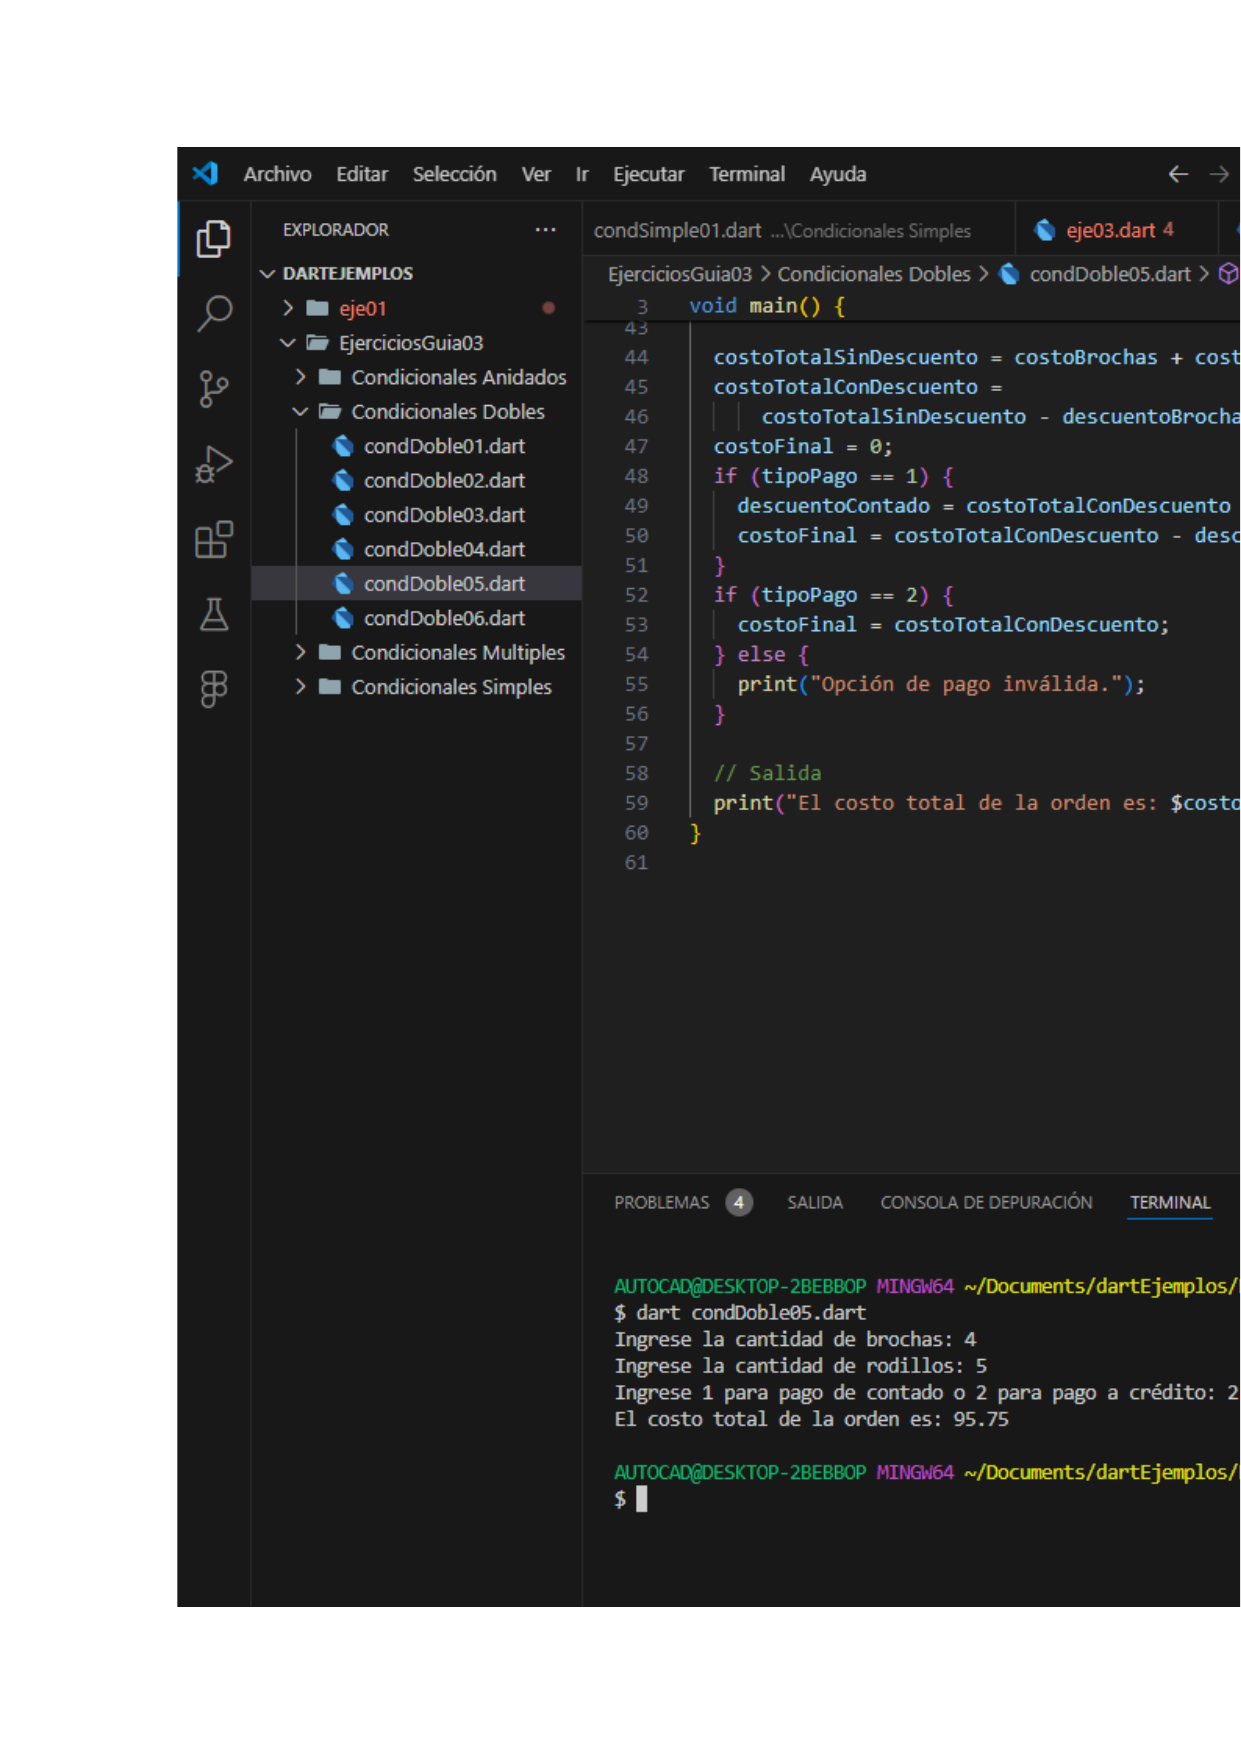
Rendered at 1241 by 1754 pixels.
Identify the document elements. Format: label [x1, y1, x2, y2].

picture [177, 147, 1241, 1607]
